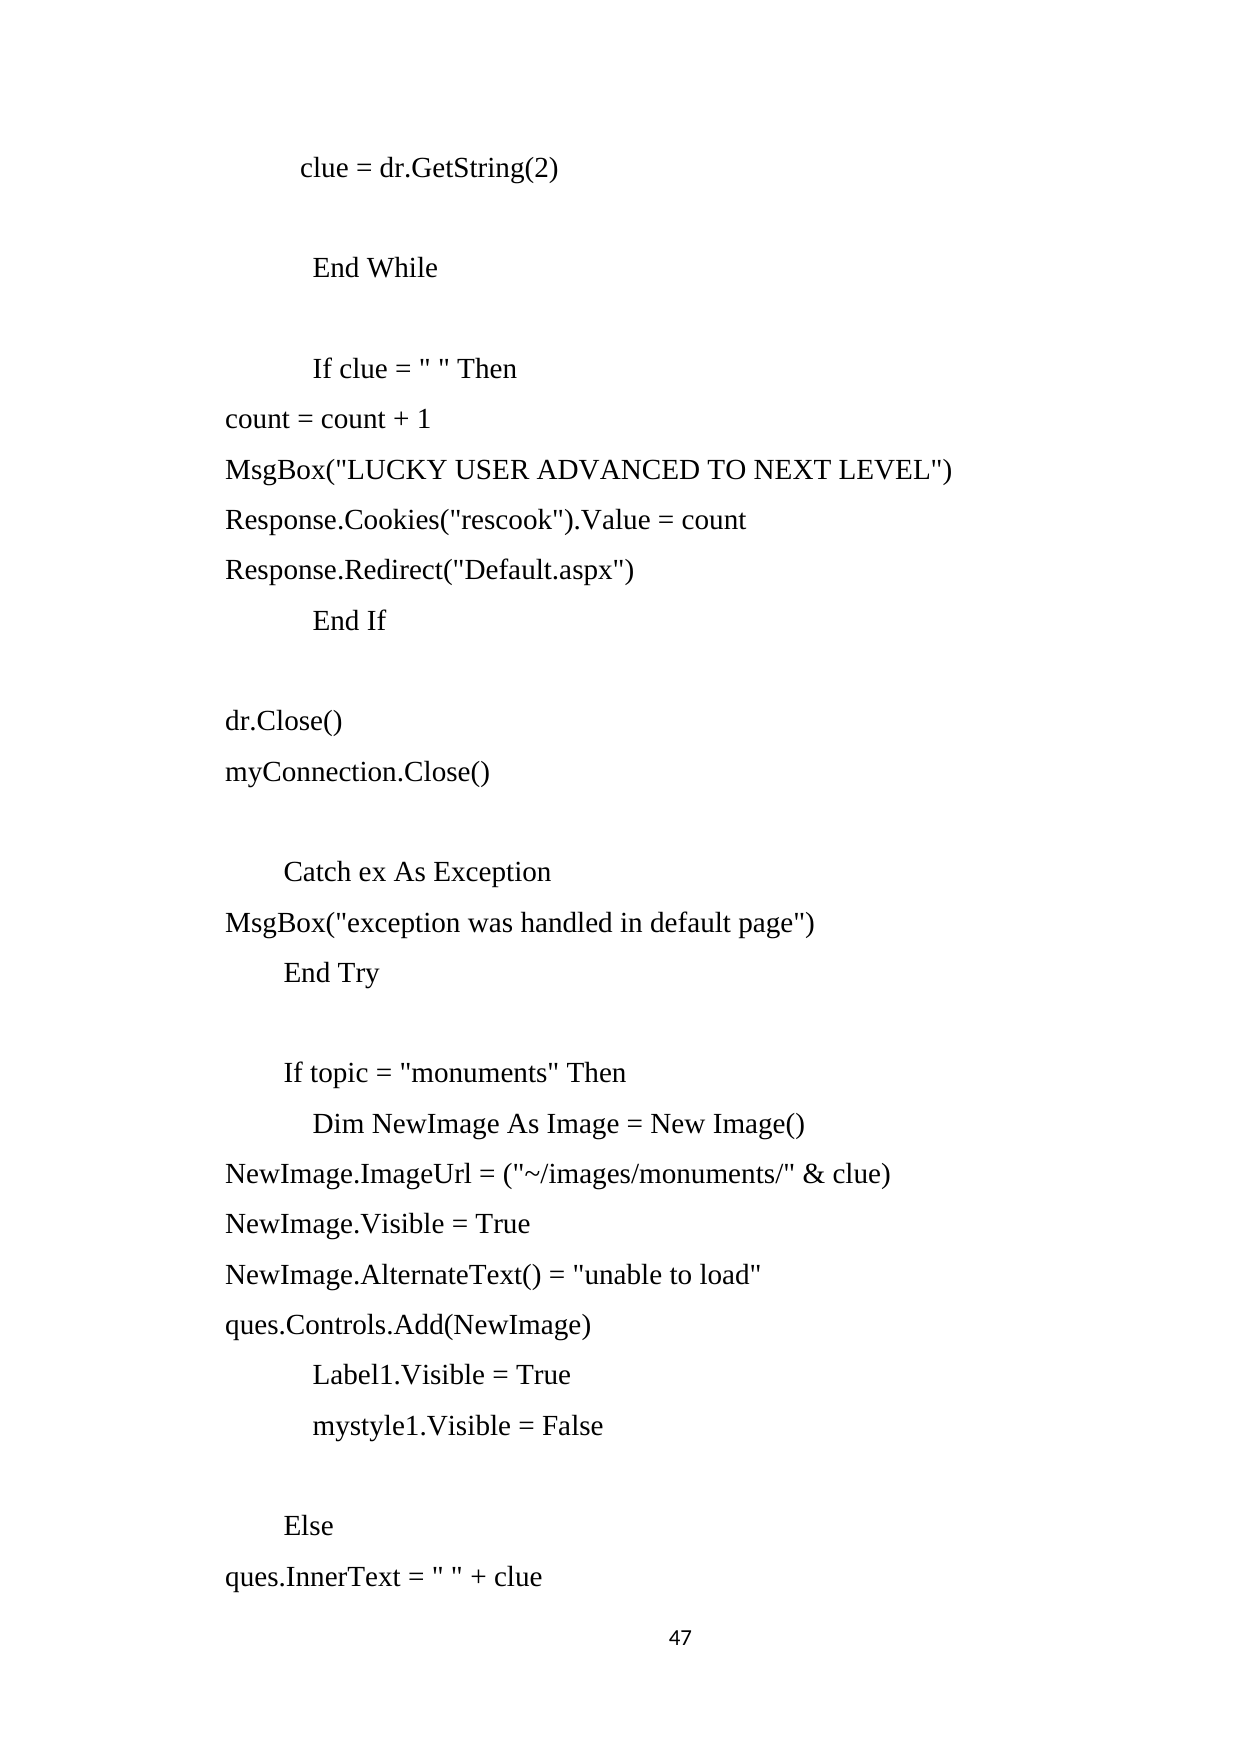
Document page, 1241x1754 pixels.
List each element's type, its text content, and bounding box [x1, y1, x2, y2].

text ques.InnerText = " " + clue [225, 1559, 1135, 1592]
text clue = dr.GetString(2) [300, 150, 1135, 183]
text Dim NewImage As Image = New Image() [225, 1106, 1135, 1139]
text Label1.Visible = True [225, 1357, 1135, 1391]
text Catch ex As Exception [225, 854, 1135, 888]
text NewImage.AlternateText() = "unable to load" [225, 1257, 1135, 1290]
text count = count + 1 [225, 402, 1135, 435]
text myConnection.Close() [225, 754, 1135, 787]
text dr.Close() [225, 703, 1135, 737]
text End While [225, 251, 1135, 284]
text Else [225, 1508, 1135, 1542]
text MsgBox("exception was handled in default page") [225, 905, 1135, 938]
text If topic = "monuments" Then [225, 1056, 1135, 1089]
text End Try [225, 955, 1135, 988]
text Response.Cookies("rescook").Value = count [225, 502, 1135, 536]
text If clue = " " Then [225, 351, 1135, 385]
text NewImage.Visible = True [225, 1207, 1135, 1240]
text NewImage.ImageUrl = ("~/images/monuments/" & clue) [225, 1156, 1135, 1190]
text ques.Controls.Add(NewImage) [225, 1307, 1135, 1341]
text End If [225, 603, 1135, 636]
text mystyle1.Visible = False [225, 1408, 1135, 1441]
text Response.Redirect("Default.aspx") [225, 552, 1135, 586]
text MsgBox("LUCKY USER ADVANCED TO NEXT LEVEL") [225, 452, 1135, 485]
